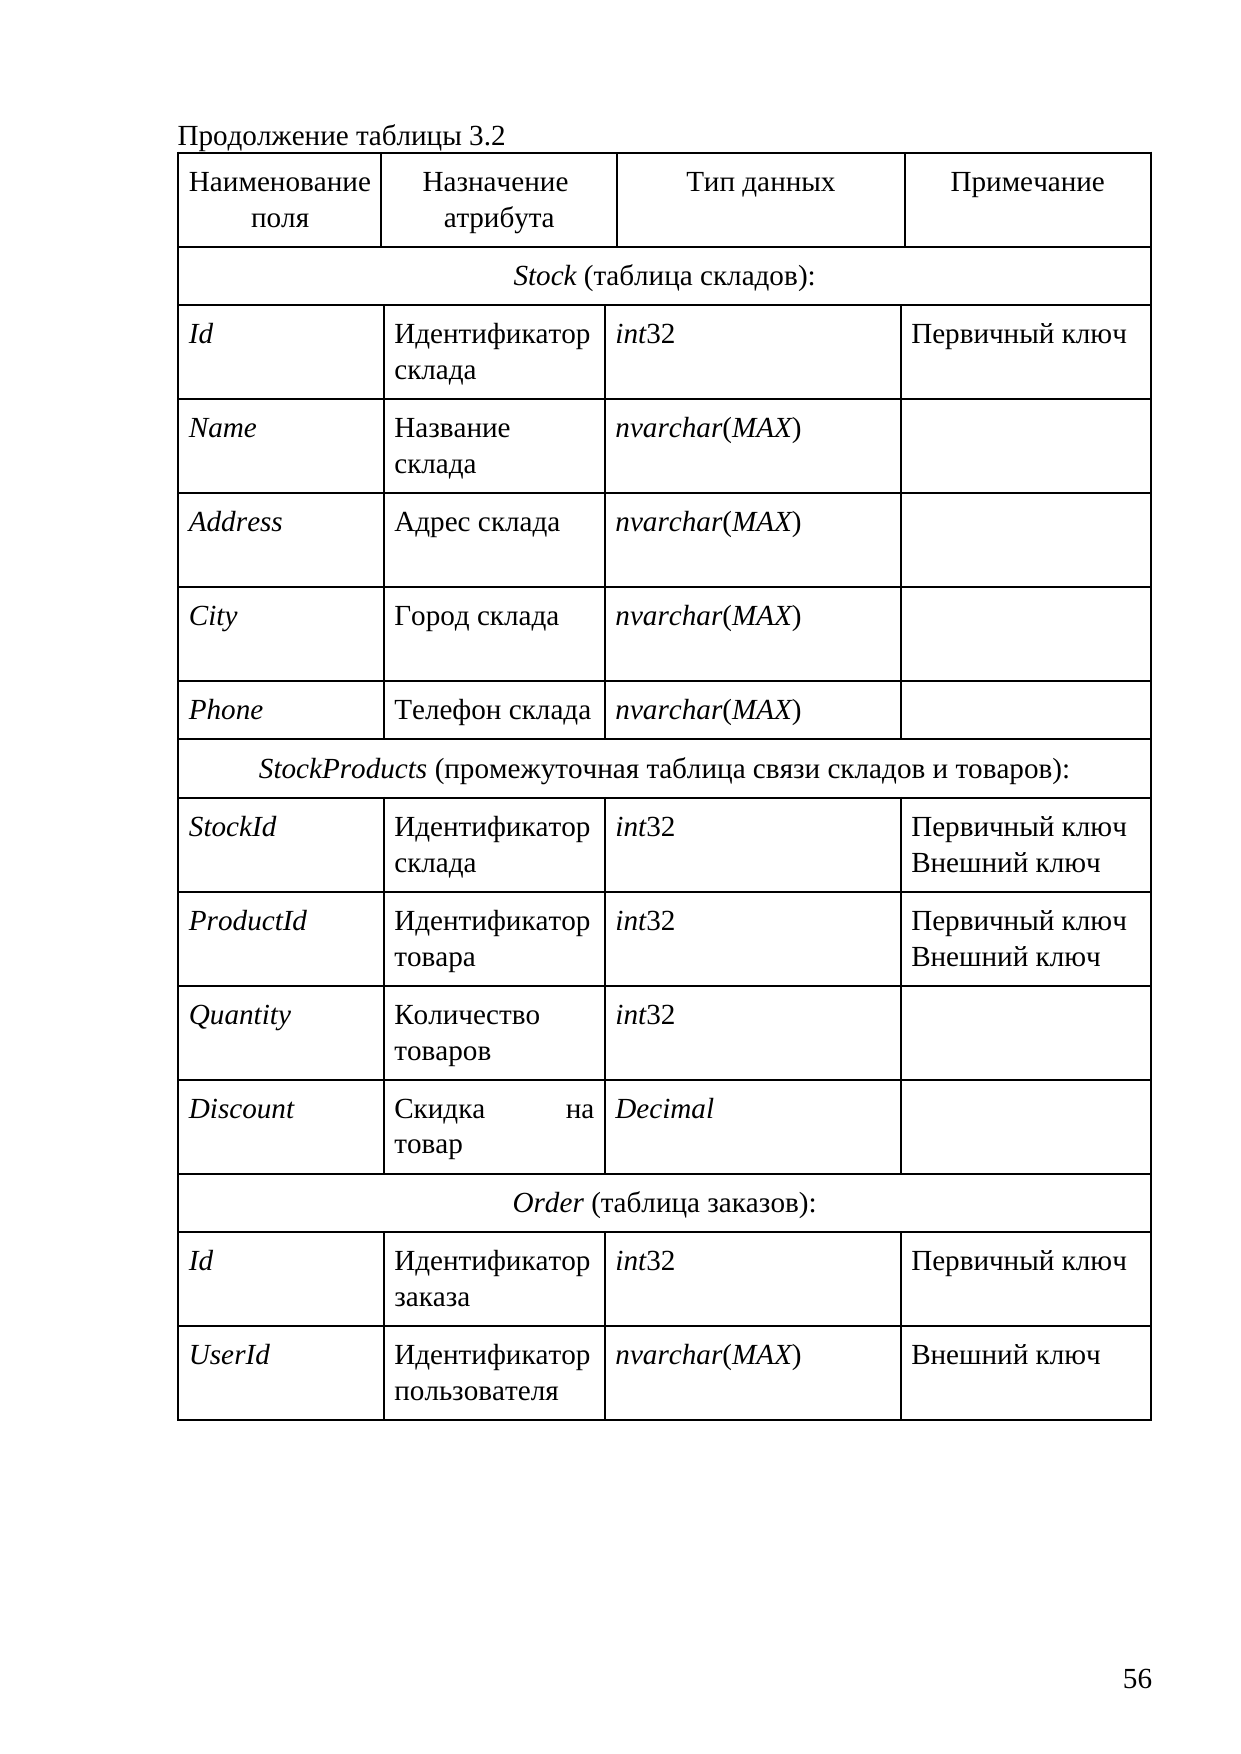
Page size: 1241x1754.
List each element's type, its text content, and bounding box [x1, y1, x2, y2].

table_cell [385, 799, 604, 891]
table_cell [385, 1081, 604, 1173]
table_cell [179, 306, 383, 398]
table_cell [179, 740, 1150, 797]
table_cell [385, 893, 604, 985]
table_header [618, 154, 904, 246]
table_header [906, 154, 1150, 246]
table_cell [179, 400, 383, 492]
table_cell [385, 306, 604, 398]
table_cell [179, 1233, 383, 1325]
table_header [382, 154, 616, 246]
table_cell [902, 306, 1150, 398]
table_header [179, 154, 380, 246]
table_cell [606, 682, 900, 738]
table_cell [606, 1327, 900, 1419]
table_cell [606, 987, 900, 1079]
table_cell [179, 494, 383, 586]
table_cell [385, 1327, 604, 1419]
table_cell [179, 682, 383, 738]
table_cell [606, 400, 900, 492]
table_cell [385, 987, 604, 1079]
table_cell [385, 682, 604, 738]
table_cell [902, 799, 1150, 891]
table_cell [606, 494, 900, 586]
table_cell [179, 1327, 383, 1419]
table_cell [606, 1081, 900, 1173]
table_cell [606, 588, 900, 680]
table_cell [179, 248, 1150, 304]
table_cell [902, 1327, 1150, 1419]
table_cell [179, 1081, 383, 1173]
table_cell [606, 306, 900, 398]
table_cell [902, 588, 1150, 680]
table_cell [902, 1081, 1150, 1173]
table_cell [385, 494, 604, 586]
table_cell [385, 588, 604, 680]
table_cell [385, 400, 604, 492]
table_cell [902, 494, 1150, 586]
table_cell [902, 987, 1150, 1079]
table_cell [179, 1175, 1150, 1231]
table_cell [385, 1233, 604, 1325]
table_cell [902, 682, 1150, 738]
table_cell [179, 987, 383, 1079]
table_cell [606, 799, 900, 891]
text Продолжение таблицы 3.2 [177, 118, 1152, 152]
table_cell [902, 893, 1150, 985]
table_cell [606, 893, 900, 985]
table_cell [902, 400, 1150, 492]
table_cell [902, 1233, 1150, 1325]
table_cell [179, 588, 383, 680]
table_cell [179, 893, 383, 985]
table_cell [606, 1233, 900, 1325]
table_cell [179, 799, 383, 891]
